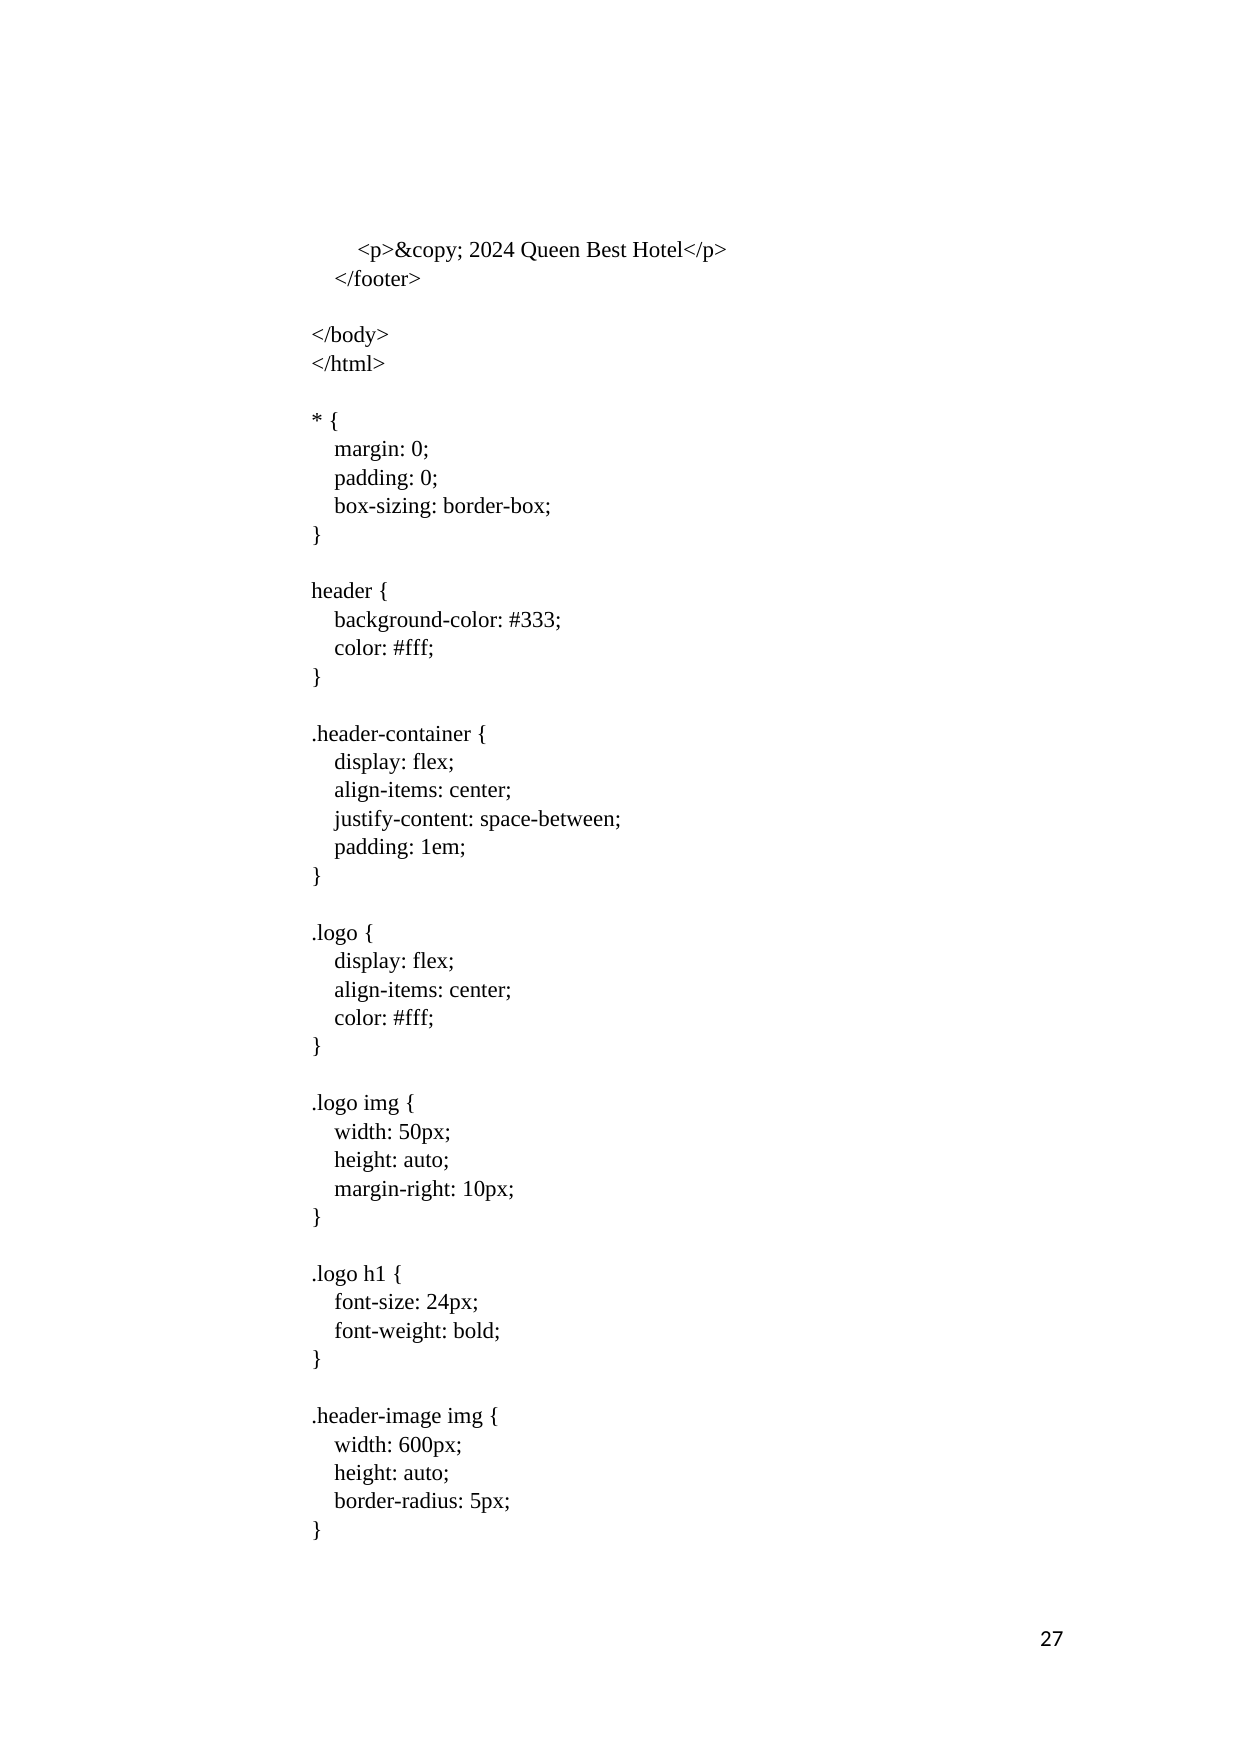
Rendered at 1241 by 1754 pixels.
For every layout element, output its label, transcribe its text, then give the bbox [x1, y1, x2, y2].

list font-size: 24px; [311, 1288, 1063, 1315]
list .header-container { [311, 720, 1063, 746]
list } [311, 1345, 1063, 1372]
list align-items: center; [311, 976, 1063, 1002]
list color: #fff; [311, 1004, 1063, 1030]
list height: auto; [311, 1146, 1063, 1173]
list header { [311, 577, 1063, 604]
list <p>&copy; 2024 Queen Best Hotel</p> [311, 236, 1063, 263]
list width: 50px; [311, 1118, 1063, 1144]
list font-weight: bold; [311, 1317, 1063, 1343]
list height: auto; [311, 1459, 1063, 1485]
list </footer> [311, 265, 1063, 291]
list display: flex; [311, 947, 1063, 973]
list * { [311, 407, 1063, 433]
list margin: 0; [311, 435, 1063, 462]
list </body> [311, 322, 1063, 348]
list display: flex; [311, 748, 1063, 774]
list justify-content: space-between; [311, 805, 1063, 831]
list } [311, 521, 1063, 547]
list margin-right: 10px; [311, 1175, 1063, 1201]
list } [311, 1203, 1063, 1229]
list padding: 1em; [311, 833, 1063, 860]
list } [311, 862, 1063, 888]
list } [311, 1032, 1063, 1059]
list align-items: center; [311, 777, 1063, 803]
list .logo h1 { [311, 1260, 1063, 1286]
list box-sizing: border-box; [311, 492, 1063, 518]
list .header-image img { [311, 1402, 1063, 1428]
list </html> [311, 350, 1063, 376]
list } [311, 663, 1063, 689]
list color: #fff; [311, 634, 1063, 661]
list padding: 0; [311, 464, 1063, 490]
list width: 600px; [311, 1431, 1063, 1457]
list .logo { [311, 919, 1063, 945]
list .logo img { [311, 1089, 1063, 1116]
list background-color: #333; [311, 606, 1063, 632]
list } [311, 1516, 1063, 1542]
list border-radius: 5px; [311, 1487, 1063, 1514]
